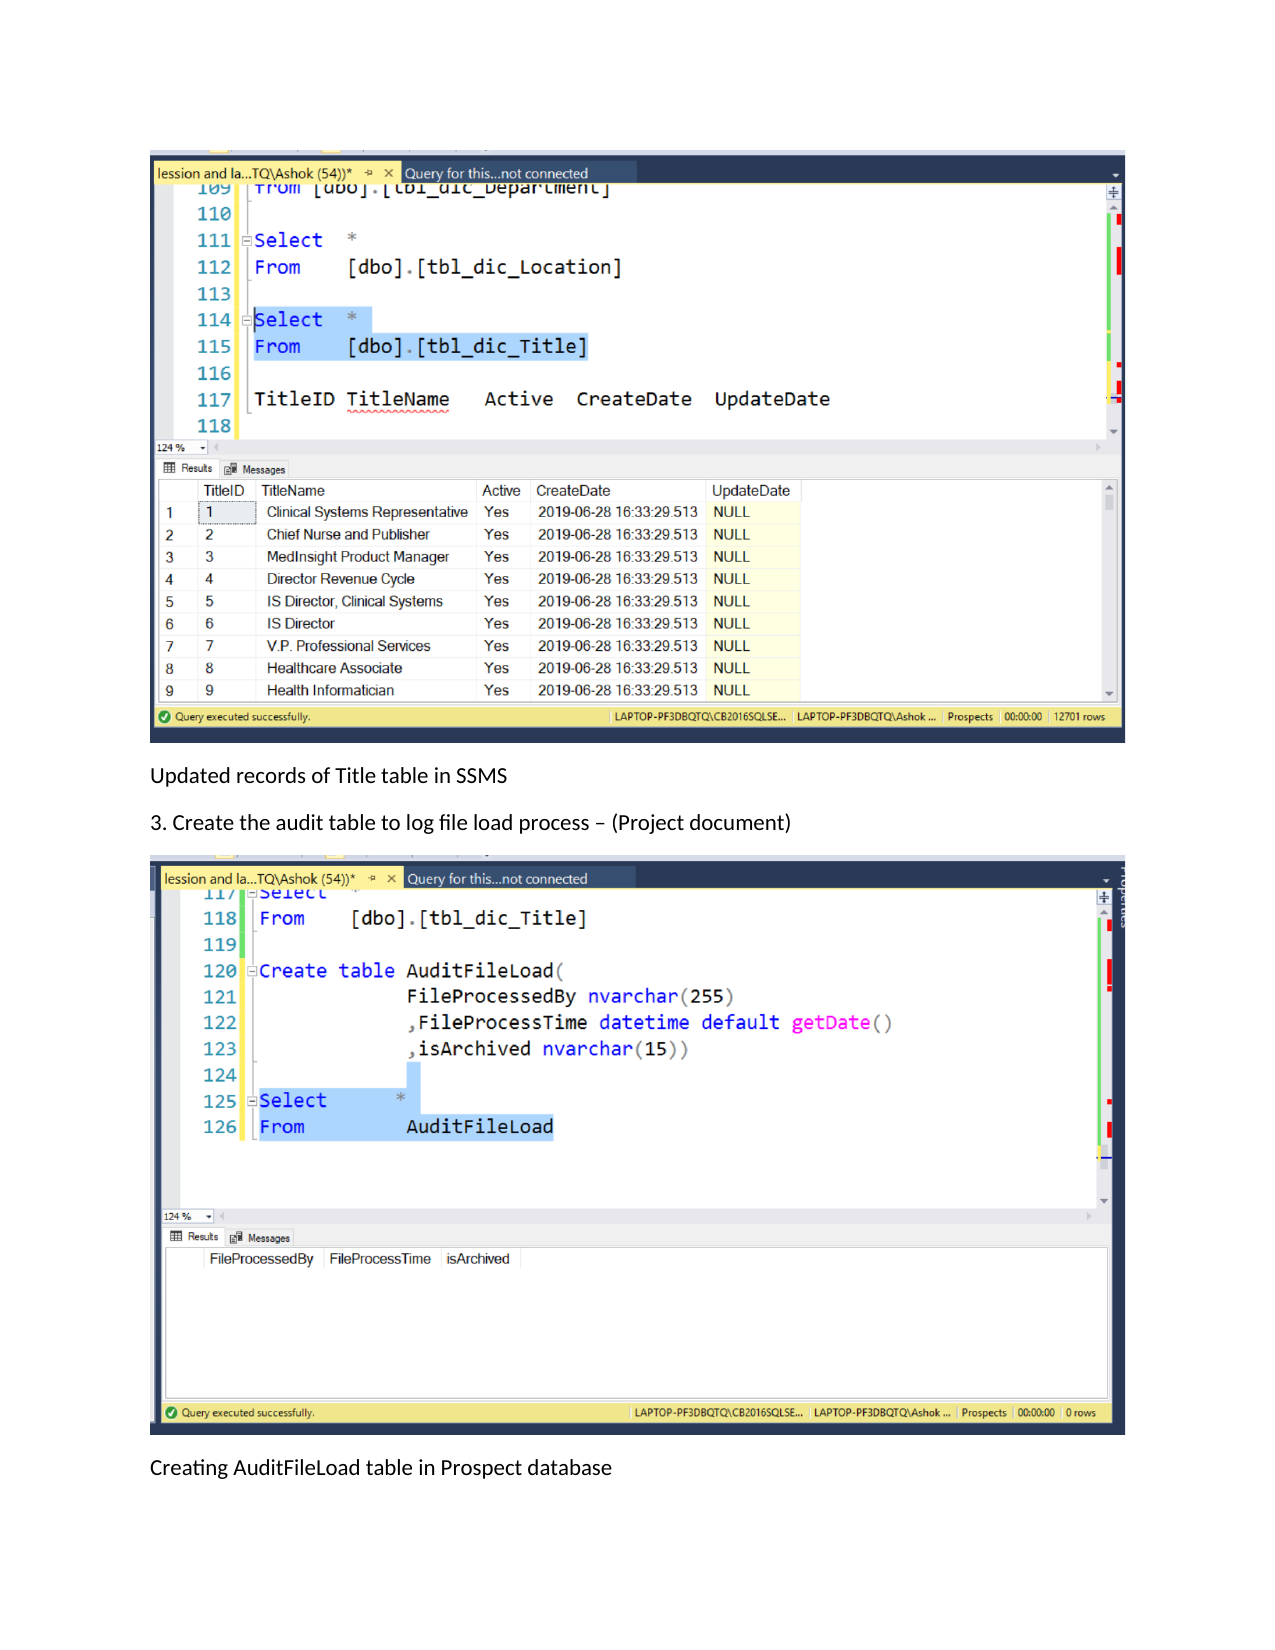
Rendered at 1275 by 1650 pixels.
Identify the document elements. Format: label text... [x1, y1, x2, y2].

picture [150, 855, 1125, 1435]
picture [150, 150, 1125, 743]
text Creating AuditFileLoad table in Prospect database [150, 1453, 1125, 1481]
text 3. Create the audit table to log file load process – (Project document) [150, 808, 1125, 836]
text Updated records of Title table in SSMS [150, 761, 1125, 789]
